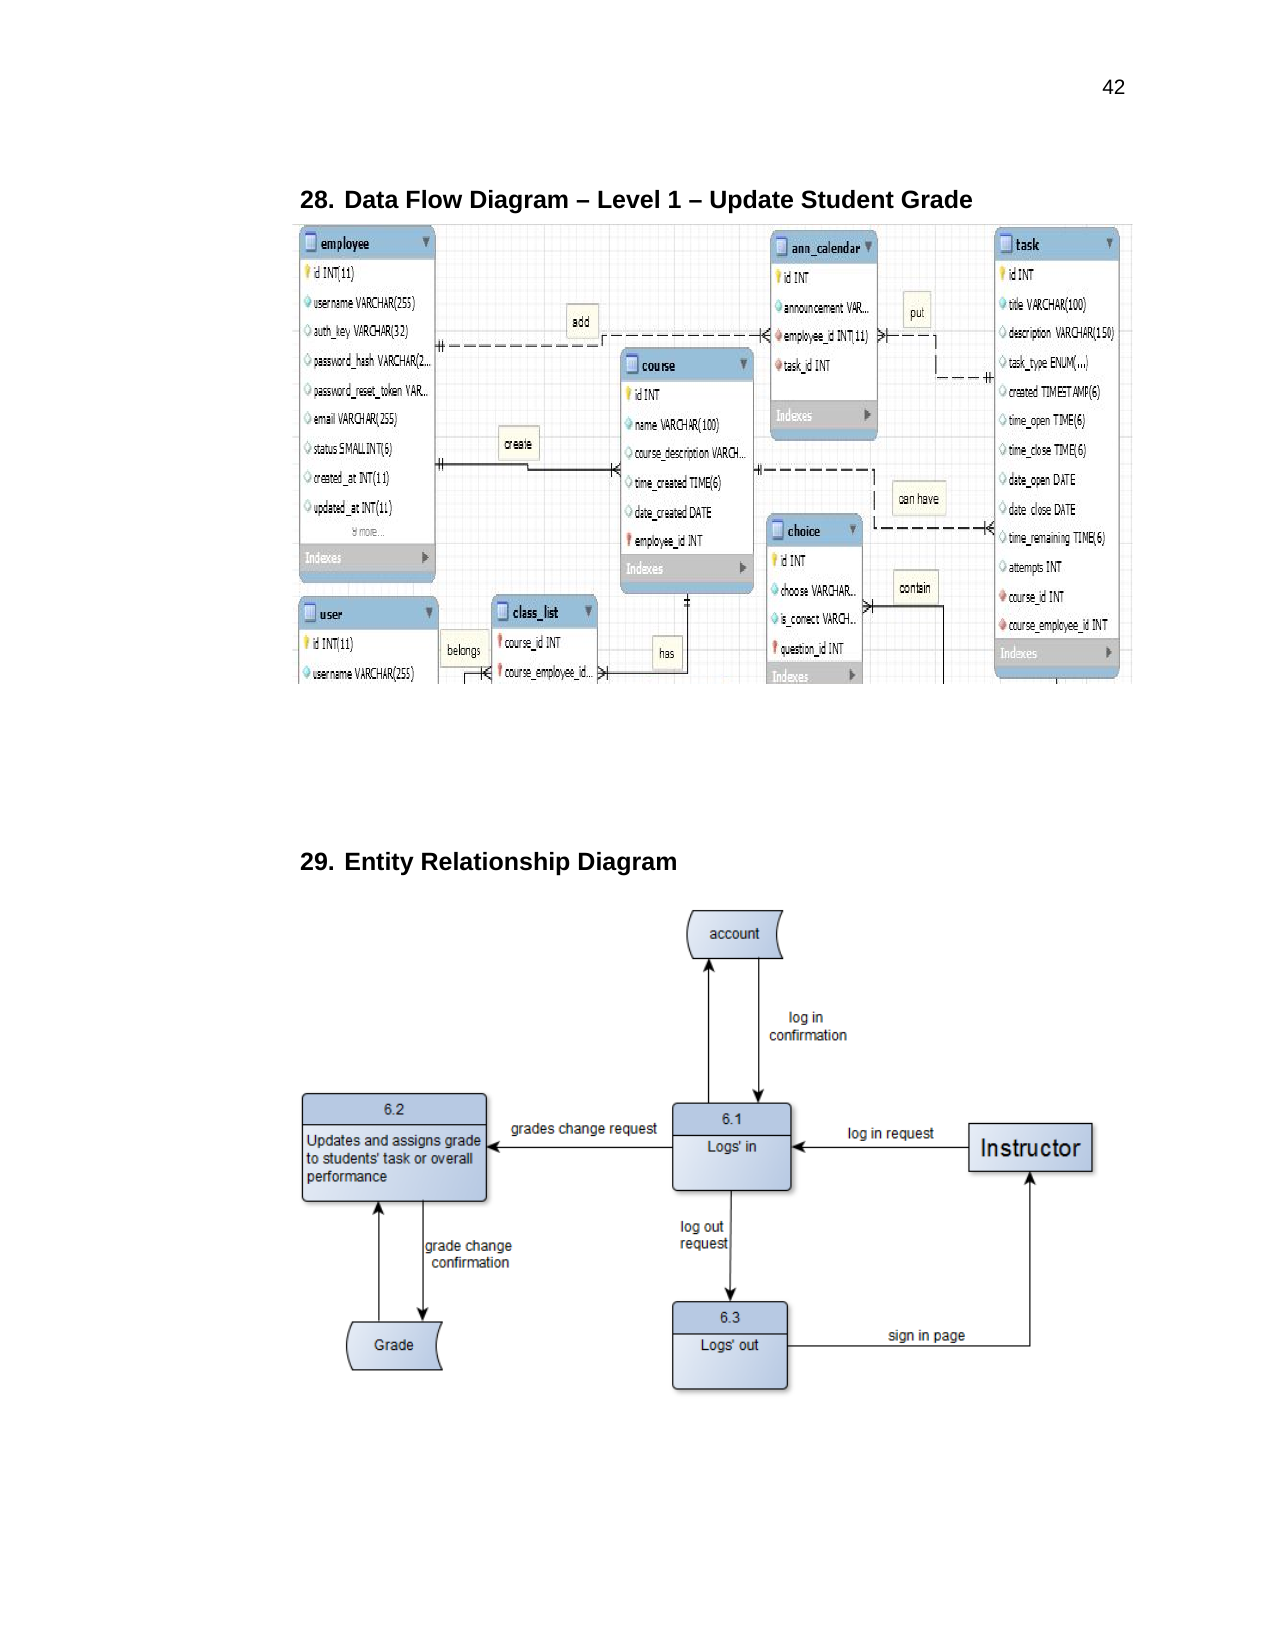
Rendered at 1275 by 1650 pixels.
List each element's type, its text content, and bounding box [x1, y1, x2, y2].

picture [292, 221, 1133, 684]
picture [284, 897, 1104, 1407]
subtitle Entity Relationship Diagram [300, 841, 1125, 876]
subtitle Data Flow Diagram – Level 1 – Update Student Grade [300, 178, 1125, 213]
